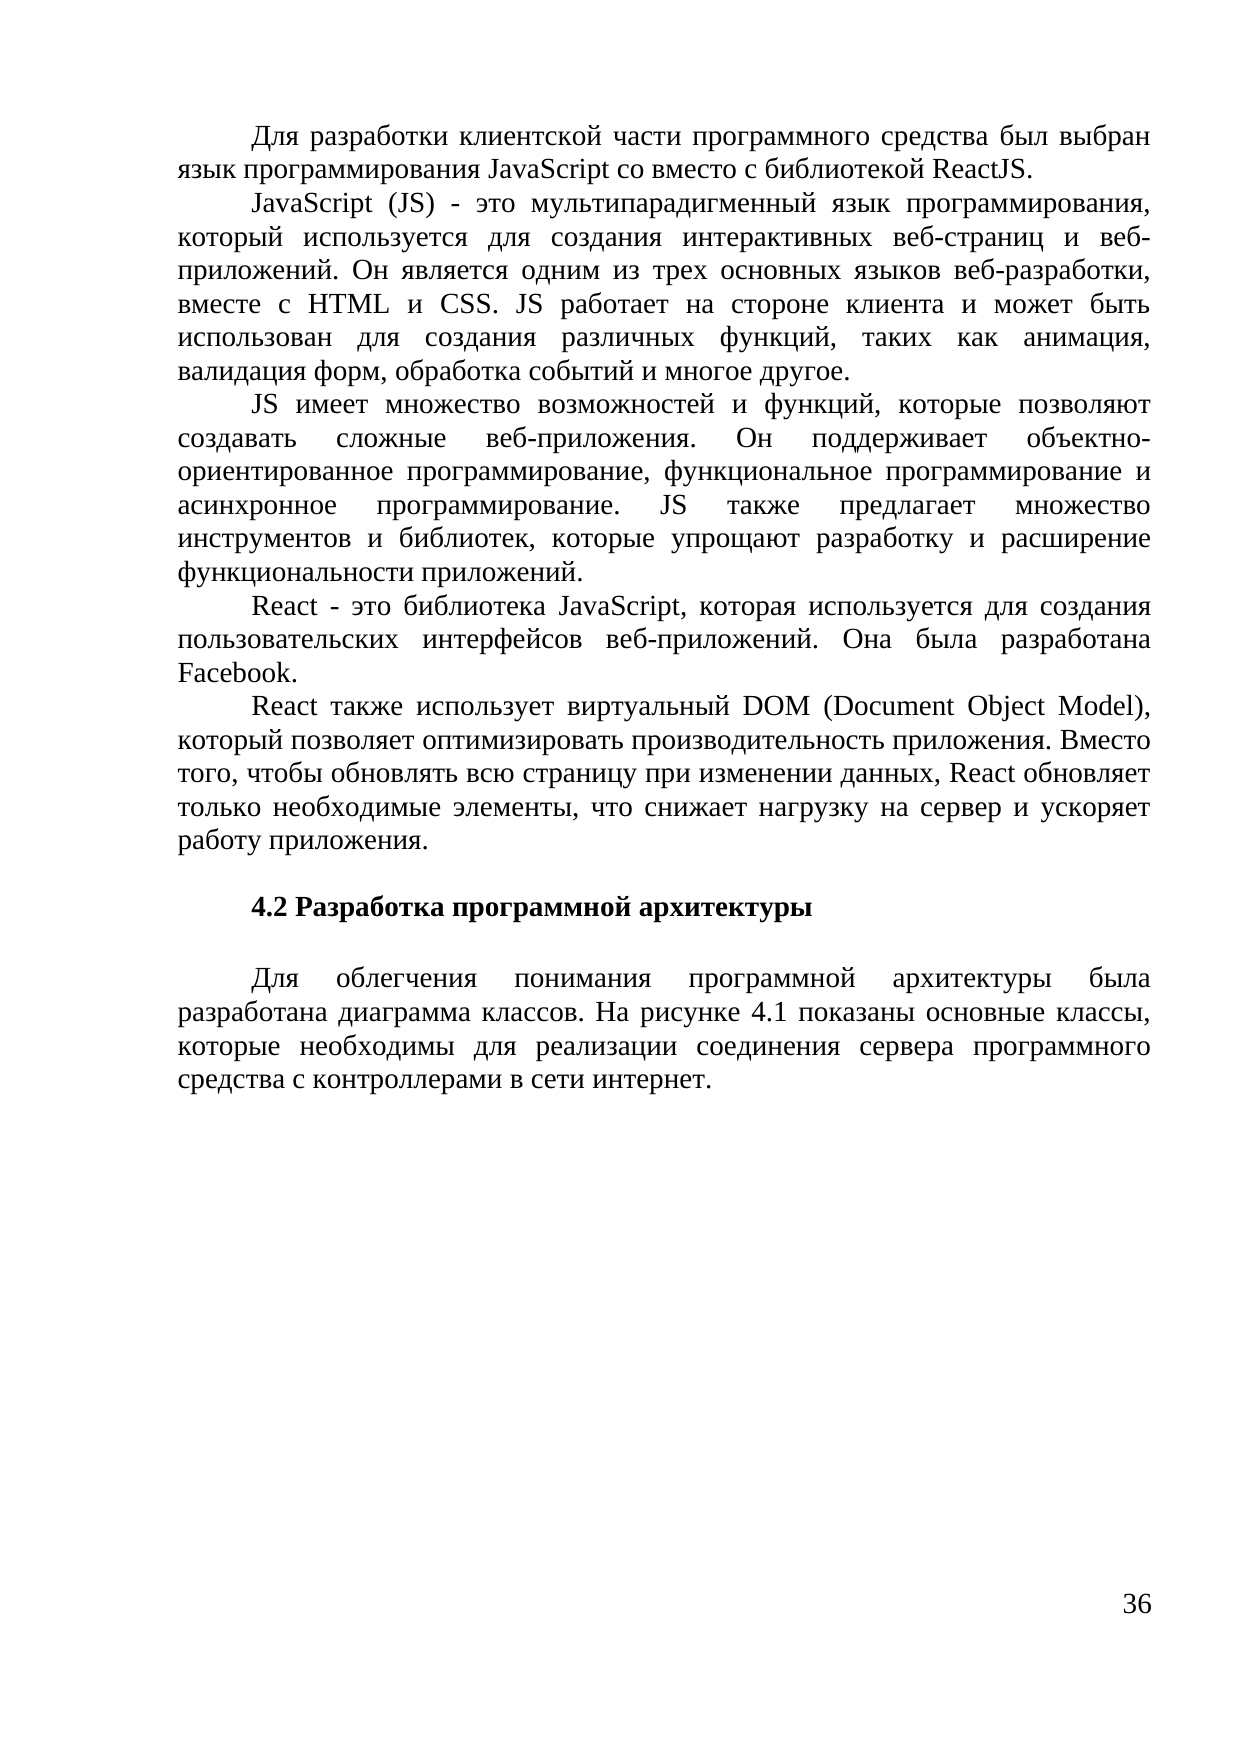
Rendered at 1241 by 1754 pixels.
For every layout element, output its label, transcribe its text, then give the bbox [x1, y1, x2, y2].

text Для разработки клиентской части программного средства был выбран язык программирования JavaScript со вместо с библиотекой ReactJS. [177, 118, 1152, 185]
text JS имеет множество возможностей и функций, которые позволяют создавать сложные веб-приложения. Он поддерживает объектно-ориентированное программирование, функциональное программирование и асинхронное программирование. JS также предлагает множество инструментов и библиотек, которые упрощают разработку и расширение функциональности приложений. [177, 386, 1152, 588]
text JavaScript (JS) - это мультипарадигменный язык программирования, который используется для создания интерактивных веб-страниц и веб-приложений. Он является одним из трех основных языков веб-разработки, вместе с HTML и CSS. JS работает на стороне клиента и может быть использован для создания различных функций, таких как анимация, валидация форм, обработка событий и многое другое. [177, 185, 1152, 386]
text React также использует виртуальный DOM (Document Object Model), который позволяет оптимизировать производительность приложения. Вместо того, чтобы обновлять всю страницу при изменении данных, React обновляет только необходимые элементы, что снижает нагрузку на сервер и ускоряет работу приложения. [177, 688, 1152, 856]
text Для облегчения понимания программной архитектуры была разработана диаграмма классов. На рисунке 4.1 показаны основные классы, которые необходимы для реализации соединения сервера программного средства с контроллерами в сети интернет. [177, 961, 1152, 1095]
text React - это библиотека JavaScript, которая используется для создания пользовательских интерфейсов веб-приложений. Она была разработана Facebook. [177, 588, 1152, 688]
subtitle Разработка программной архитектуры [251, 889, 1152, 923]
